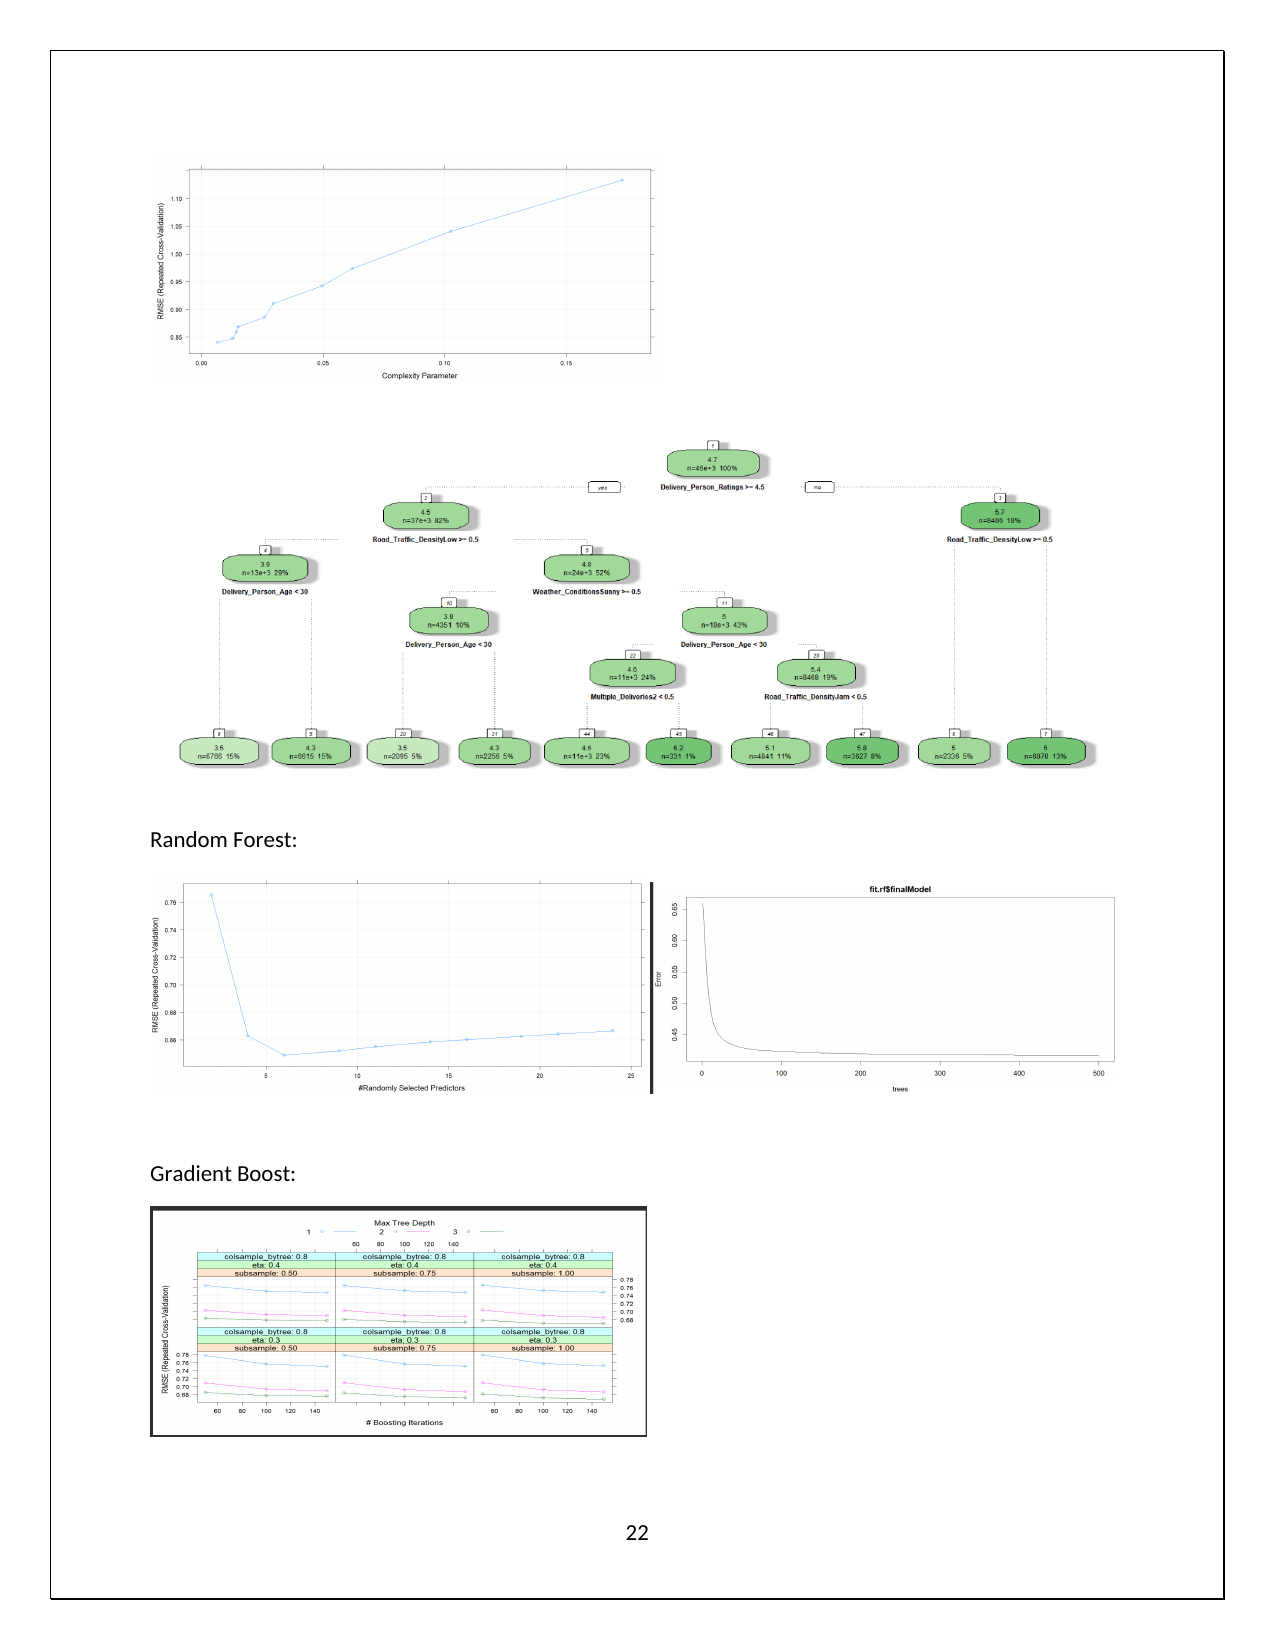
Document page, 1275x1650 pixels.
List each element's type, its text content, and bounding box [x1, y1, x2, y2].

picture [150, 150, 668, 385]
picture [150, 403, 1125, 807]
picture [150, 872, 1120, 1094]
text Gradient Boost: [150, 1159, 1124, 1187]
text Random Forest: [150, 825, 1124, 853]
picture [150, 1206, 647, 1437]
